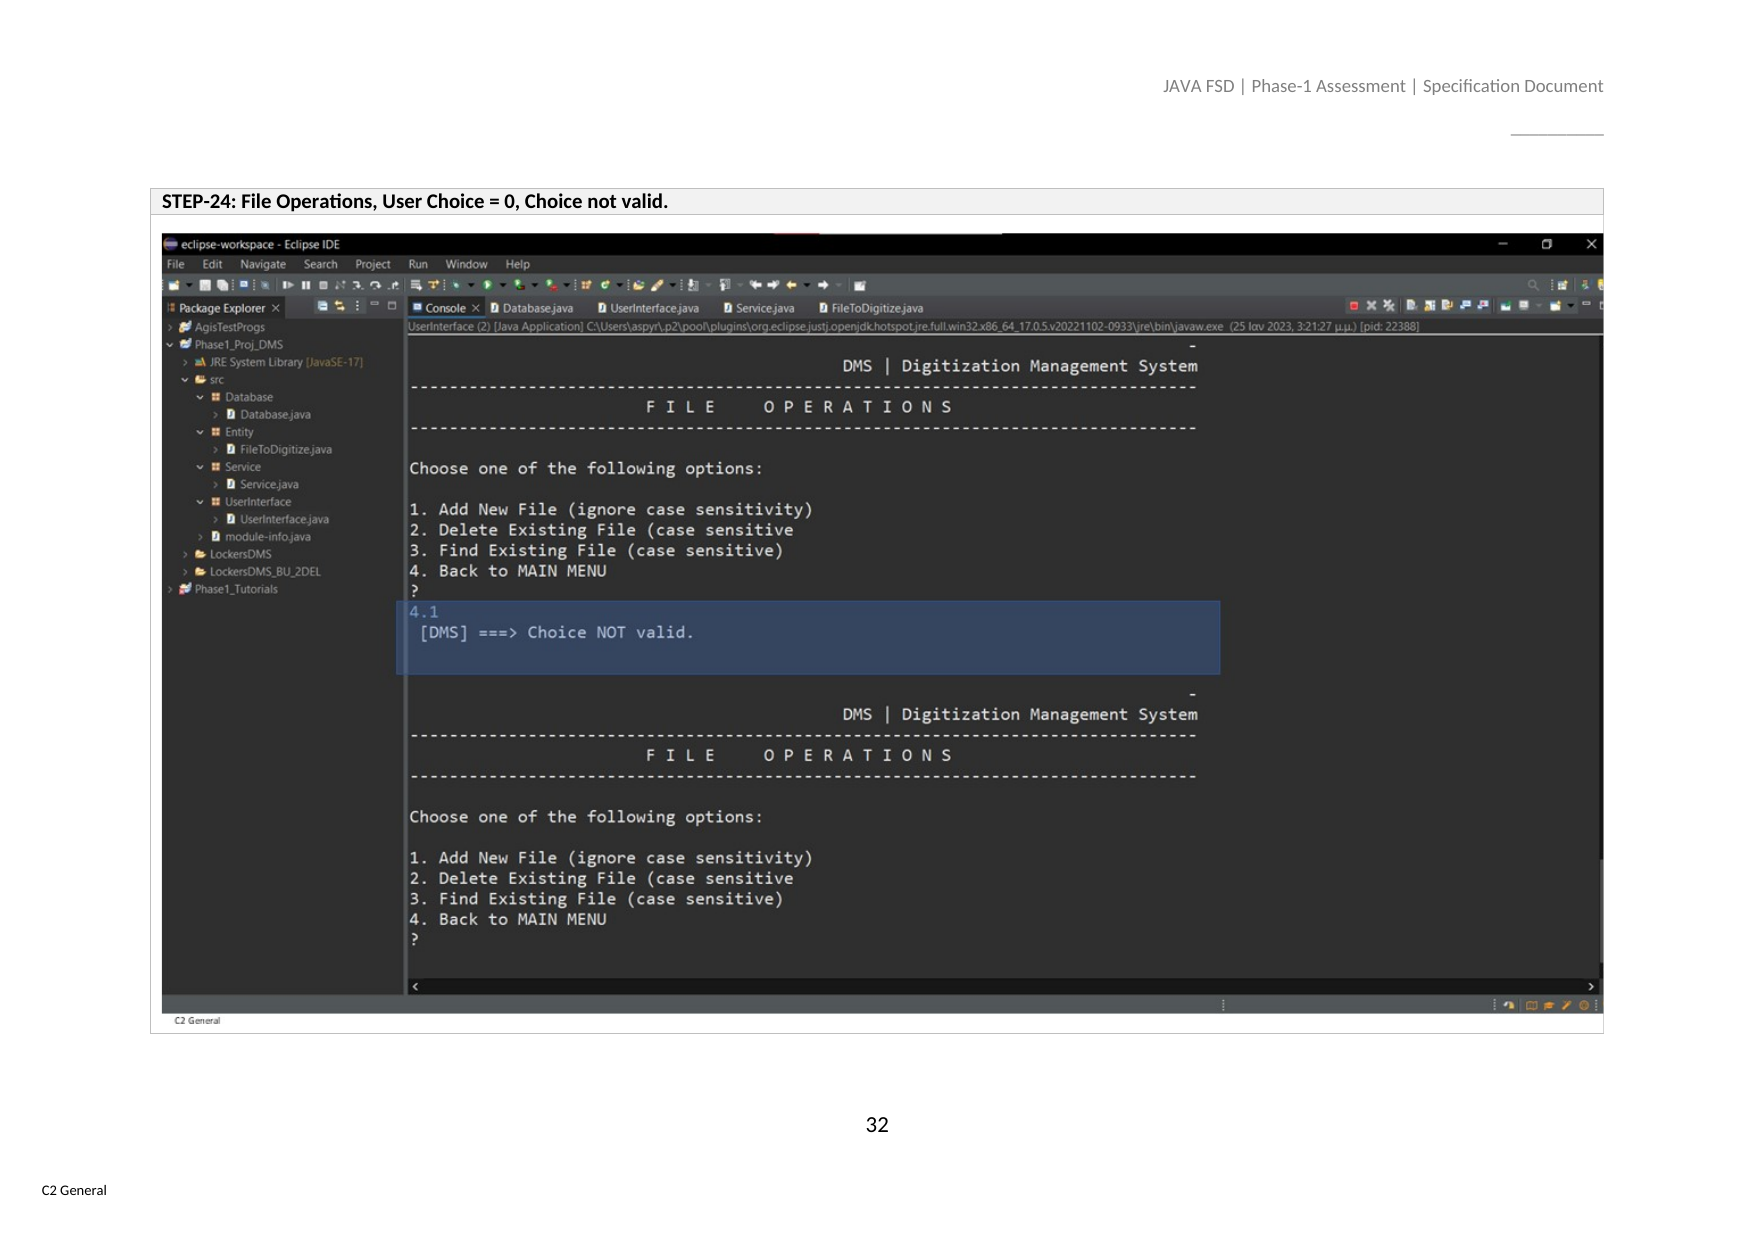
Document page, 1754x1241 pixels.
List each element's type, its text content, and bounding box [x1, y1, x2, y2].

table_cell [151, 215, 161, 1033]
picture [161, 215, 1604, 1033]
table_cell STEP-24: File Operations, User Choice = 0, Choice not valid. [151, 189, 1603, 214]
